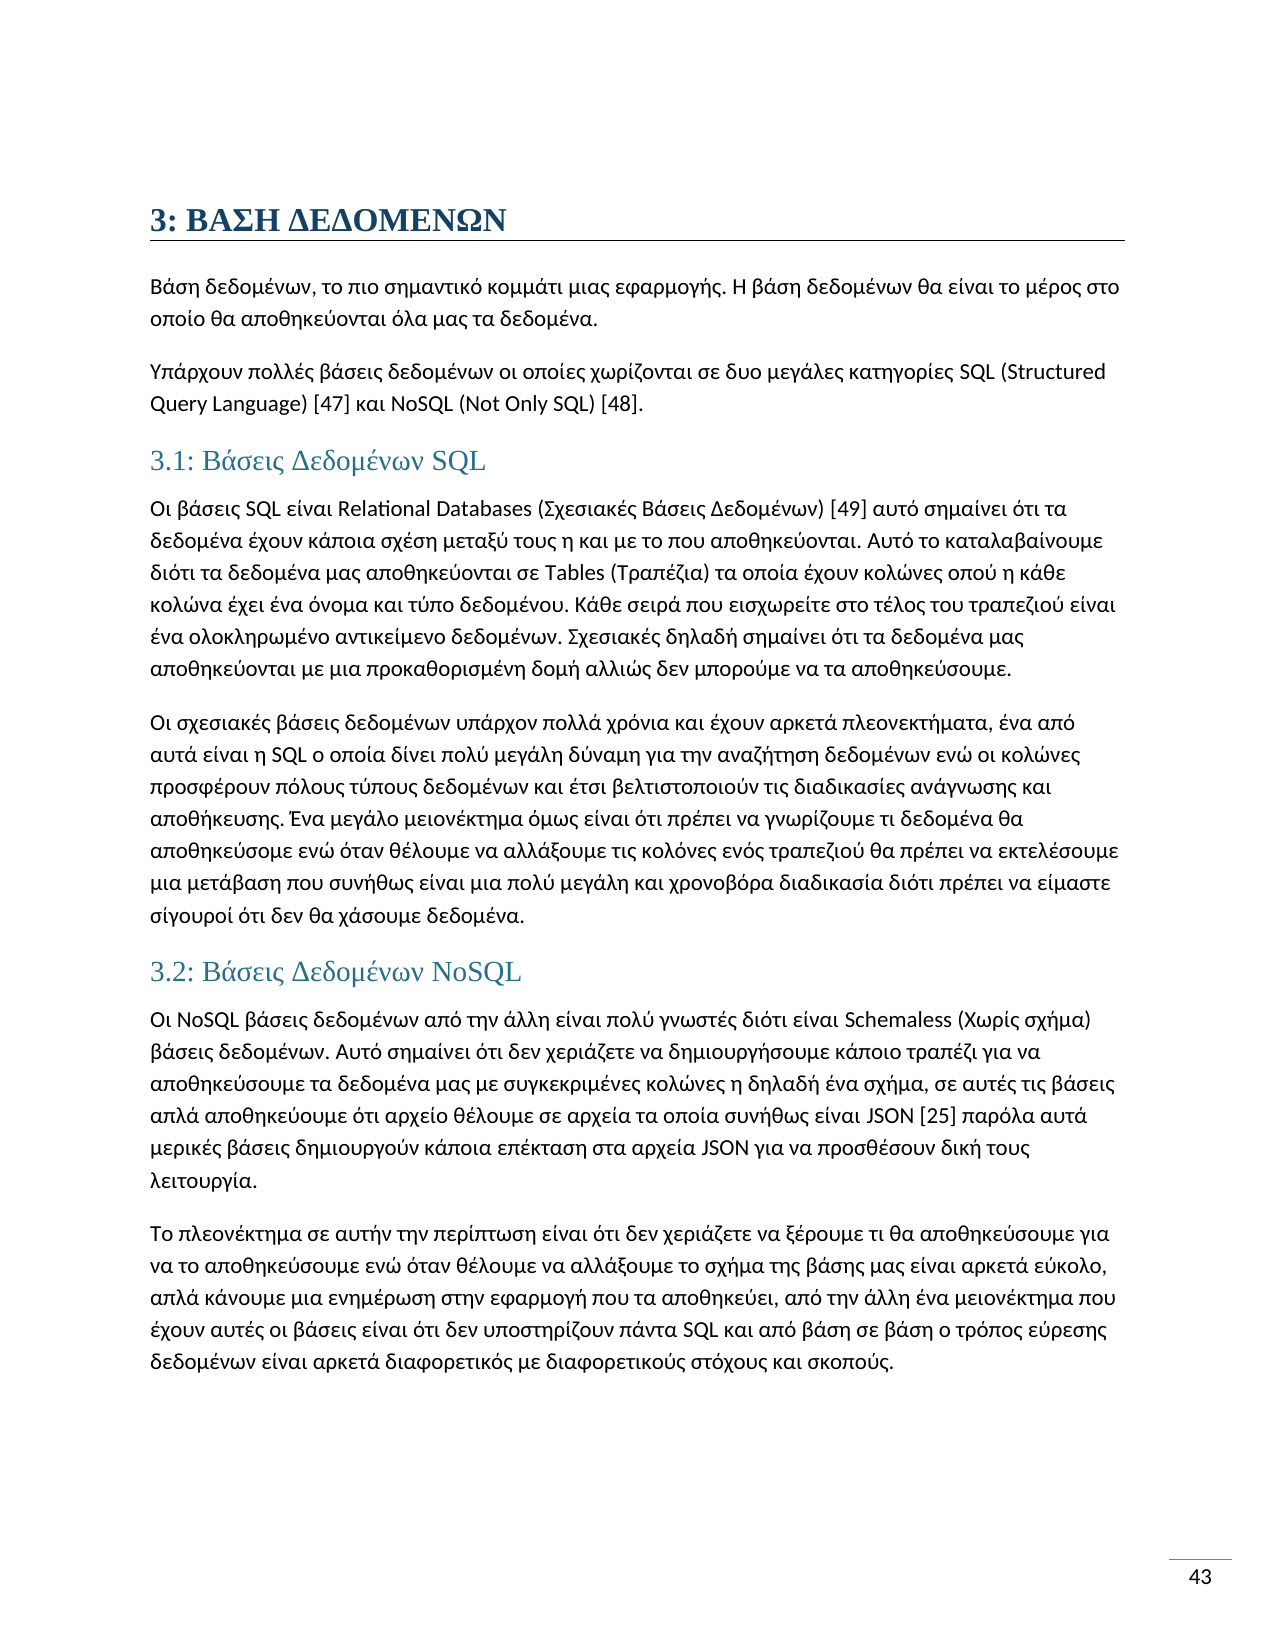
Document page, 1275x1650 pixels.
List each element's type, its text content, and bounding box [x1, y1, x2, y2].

subtitle 3.2: Βάσεις Δεδομένων NoSQL [150, 954, 1125, 987]
text Οι σχεσιακές βάσεις δεδομένων υπάρχον πολλά χρόνια και έχουν αρκετά πλεονεκτήματα, ένα από αυτά είναι η SQL ο οποία δίνει πολύ μεγάλη δύναμη για την αναζήτηση δεδομένων ενώ οι κολώνες προσφέρουν πόλους τύπους δεδομένων και έτσι βελτιστοποιούν τις διαδικασίες ανάγνωσης και αποθήκευσης. Ένα μεγάλο μειονέκτημα όμως είναι ότι πρέπει να γνωρίζουμε τι δεδομένα θα αποθηκεύσομε ενώ όταν θέλουμε να αλλάξουμε τις κολόνες ενός τραπεζιού θα πρέπει να εκτελέσουμε μια μετάβαση που συνήθως είναι μια πολύ μεγάλη και χρονοβόρα διαδικασία διότι πρέπει να είμαστε σίγουροί ότι δεν θα χάσουμε δεδομένα. [150, 708, 1125, 929]
text Το πλεονέκτημα σε αυτήν την περίπτωση είναι ότι δεν χεριάζετε να ξέρουμε τι θα αποθηκεύσουμε για να το αποθηκεύσουμε ενώ όταν θέλουμε να αλλάξουμε το σχήμα της βάσης μας είναι αρκετά εύκολο, απλά κάνουμε μια ενημέρωση στην εφαρμογή που τα αποθηκεύει, από την άλλη ένα μειονέκτημα που έχουν αυτές οι βάσεις είναι ότι δεν υποστηρίζουν πάντα SQL και από βάση σε βάση ο τρόπος εύρεσης δεδομένων είναι αρκετά διαφορετικός με διαφορετικούς στόχους και σκοπούς. [150, 1219, 1125, 1376]
text Βάση δεδομένων, το πιο σημαντικό κομμάτι μιας εφαρμογής. Η βάση δεδομένων θα είναι το μέρος στο οποίο θα αποθηκεύονται όλα μας τα δεδομένα. [150, 272, 1125, 332]
text Υπάρχουν πολλές βάσεις δεδομένων οι οποίες χωρίζονται σε δυο μεγάλες κατηγορίες SQL (Structured Query Language) και NoSQL (Not Only SQL) . [150, 357, 1125, 418]
text Οι NoSQL βάσεις δεδομένων από την άλλη είναι πολύ γνωστές διότι είναι Schemaless (Χωρίς σχήμα) βάσεις δεδομένων. Αυτό σημαίνει ότι δεν χεριάζετε να δημιουργήσουμε κάποιο τραπέζι για να αποθηκεύσουμε τα δεδομένα μας με συγκεκριμένες κολώνες η δηλαδή ένα σχήμα, σε αυτές τις βάσεις απλά αποθηκεύουμε ότι αρχείο θέλουμε σε αρχεία τα οποία συνήθως είναι JSON παρόλα αυτά μερικές βάσεις δημιουργούν κάποια επέκταση στα αρχεία JSON για να προσθέσουν δική τους λειτουργία. [150, 1005, 1125, 1194]
subtitle 3.1: Βάσεις Δεδομένων SQL [150, 443, 1125, 476]
text Οι βάσεις SQL είναι Relational Databases (Σχεσιακές Βάσεις Δεδομένων) αυτό σημαίνει ότι τα δεδομένα έχουν κάποια σχέση μεταξύ τους η και με το που αποθηκεύονται. Αυτό το καταλαβαίνουμε διότι τα δεδομένα μας αποθηκεύονται σε Tables (Τραπέζια) τα οποία έχουν κολώνες οπού η κάθε κολώνα έχει ένα όνομα και τύπο δεδομένου. Κάθε σειρά που εισχωρείτε στο τέλος του τραπεζιού είναι ένα ολοκληρωμένο αντικείμενο δεδομένων. Σχεσιακές δηλαδή σημαίνει ότι τα δεδομένα μας αποθηκεύονται με μια προκαθορισμένη δομή αλλιώς δεν μπορούμε να τα αποθηκεύσουμε. [150, 494, 1125, 683]
subtitle 3: ΒΑΣΗ ΔΕΔΟΜΕΝΩΝ [150, 200, 1125, 240]
